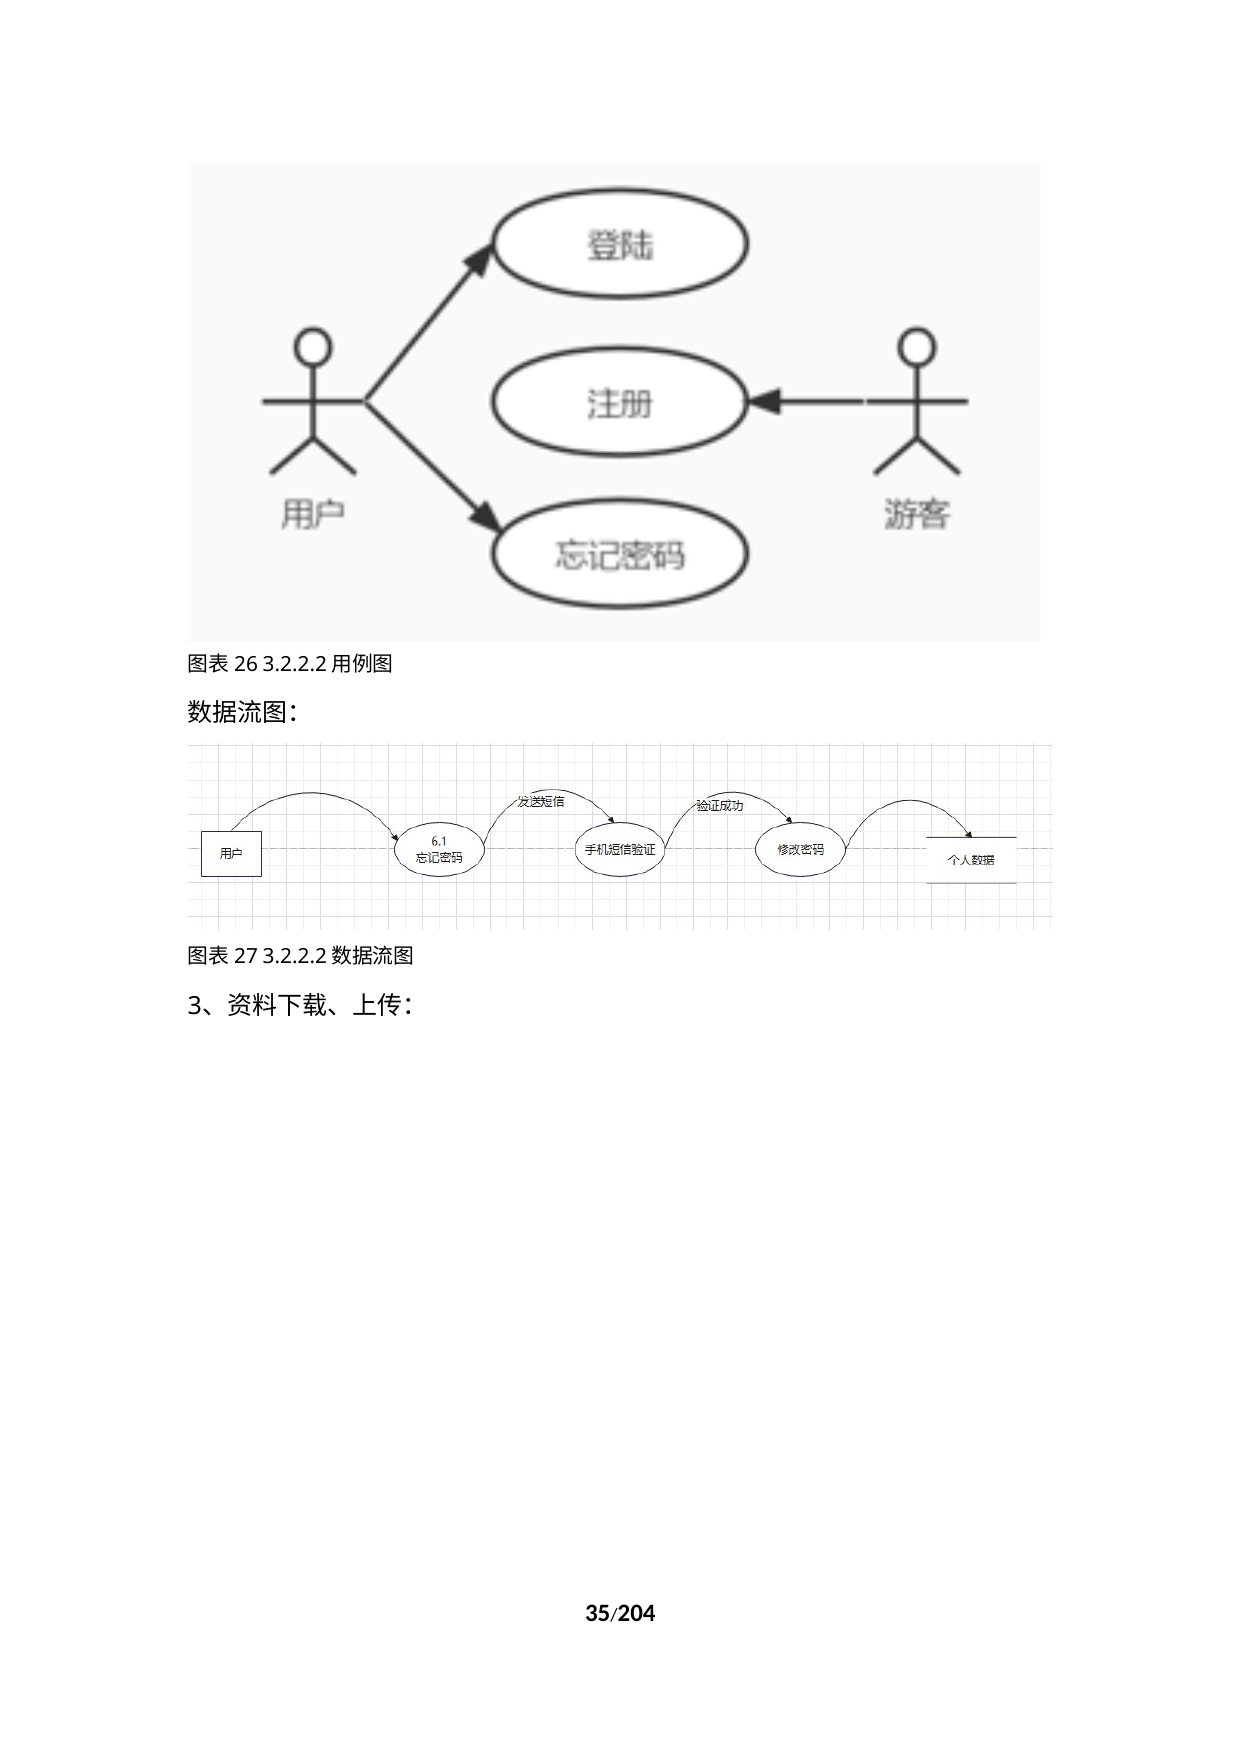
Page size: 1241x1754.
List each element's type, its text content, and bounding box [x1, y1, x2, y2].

text 3、资料下载、上传： [187, 971, 1053, 1036]
text 数据流图： [187, 678, 1053, 743]
text 图表 27 3.2.2.2数据流图 [187, 938, 1053, 971]
text 图表 26 3.2.2.2用例图 [187, 646, 1053, 678]
picture [187, 743, 1053, 930]
